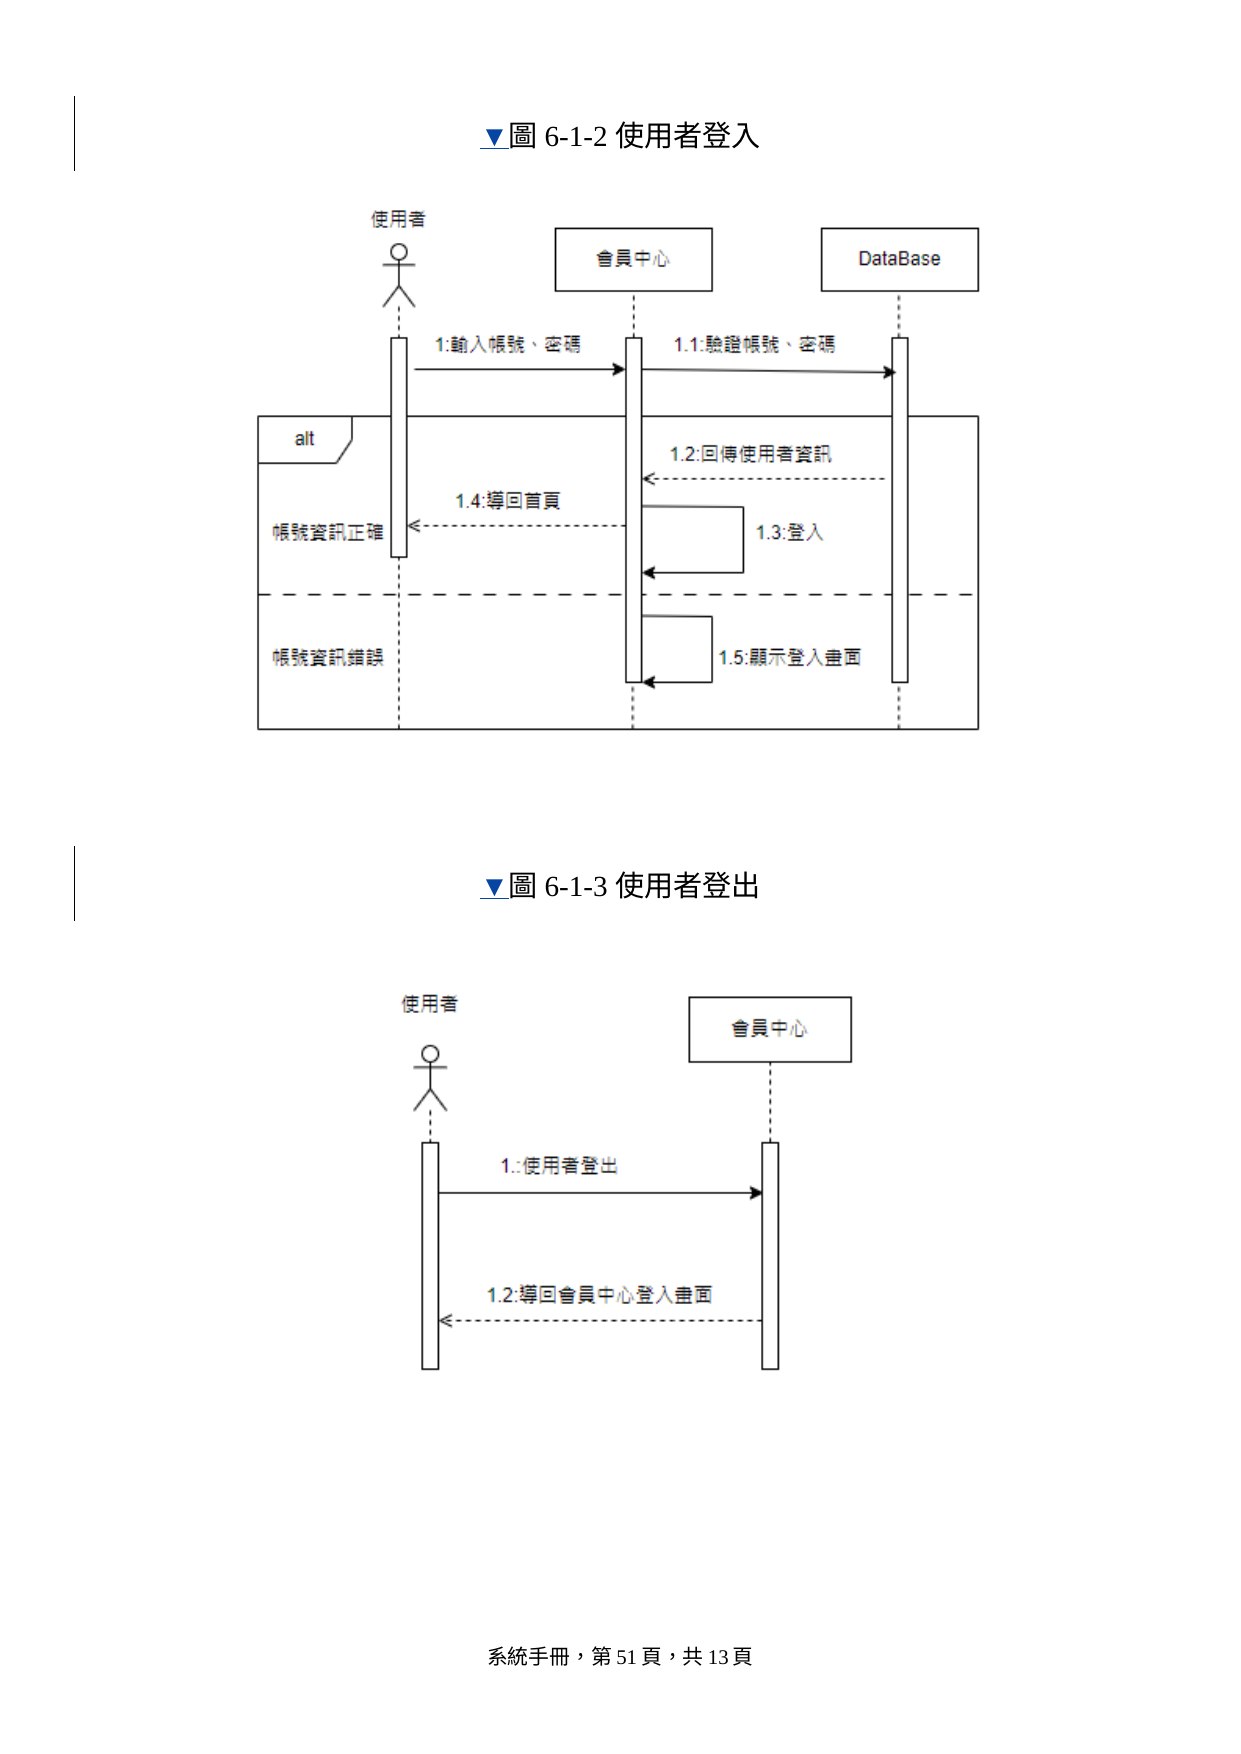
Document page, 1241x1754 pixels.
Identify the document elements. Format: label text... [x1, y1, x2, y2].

text 圖 6-1-2 使用者登入 [89, 96, 1152, 171]
picture [378, 958, 862, 1401]
text 圖 6-1-3 使用者登出 [89, 846, 1152, 921]
picture [209, 170, 1031, 782]
